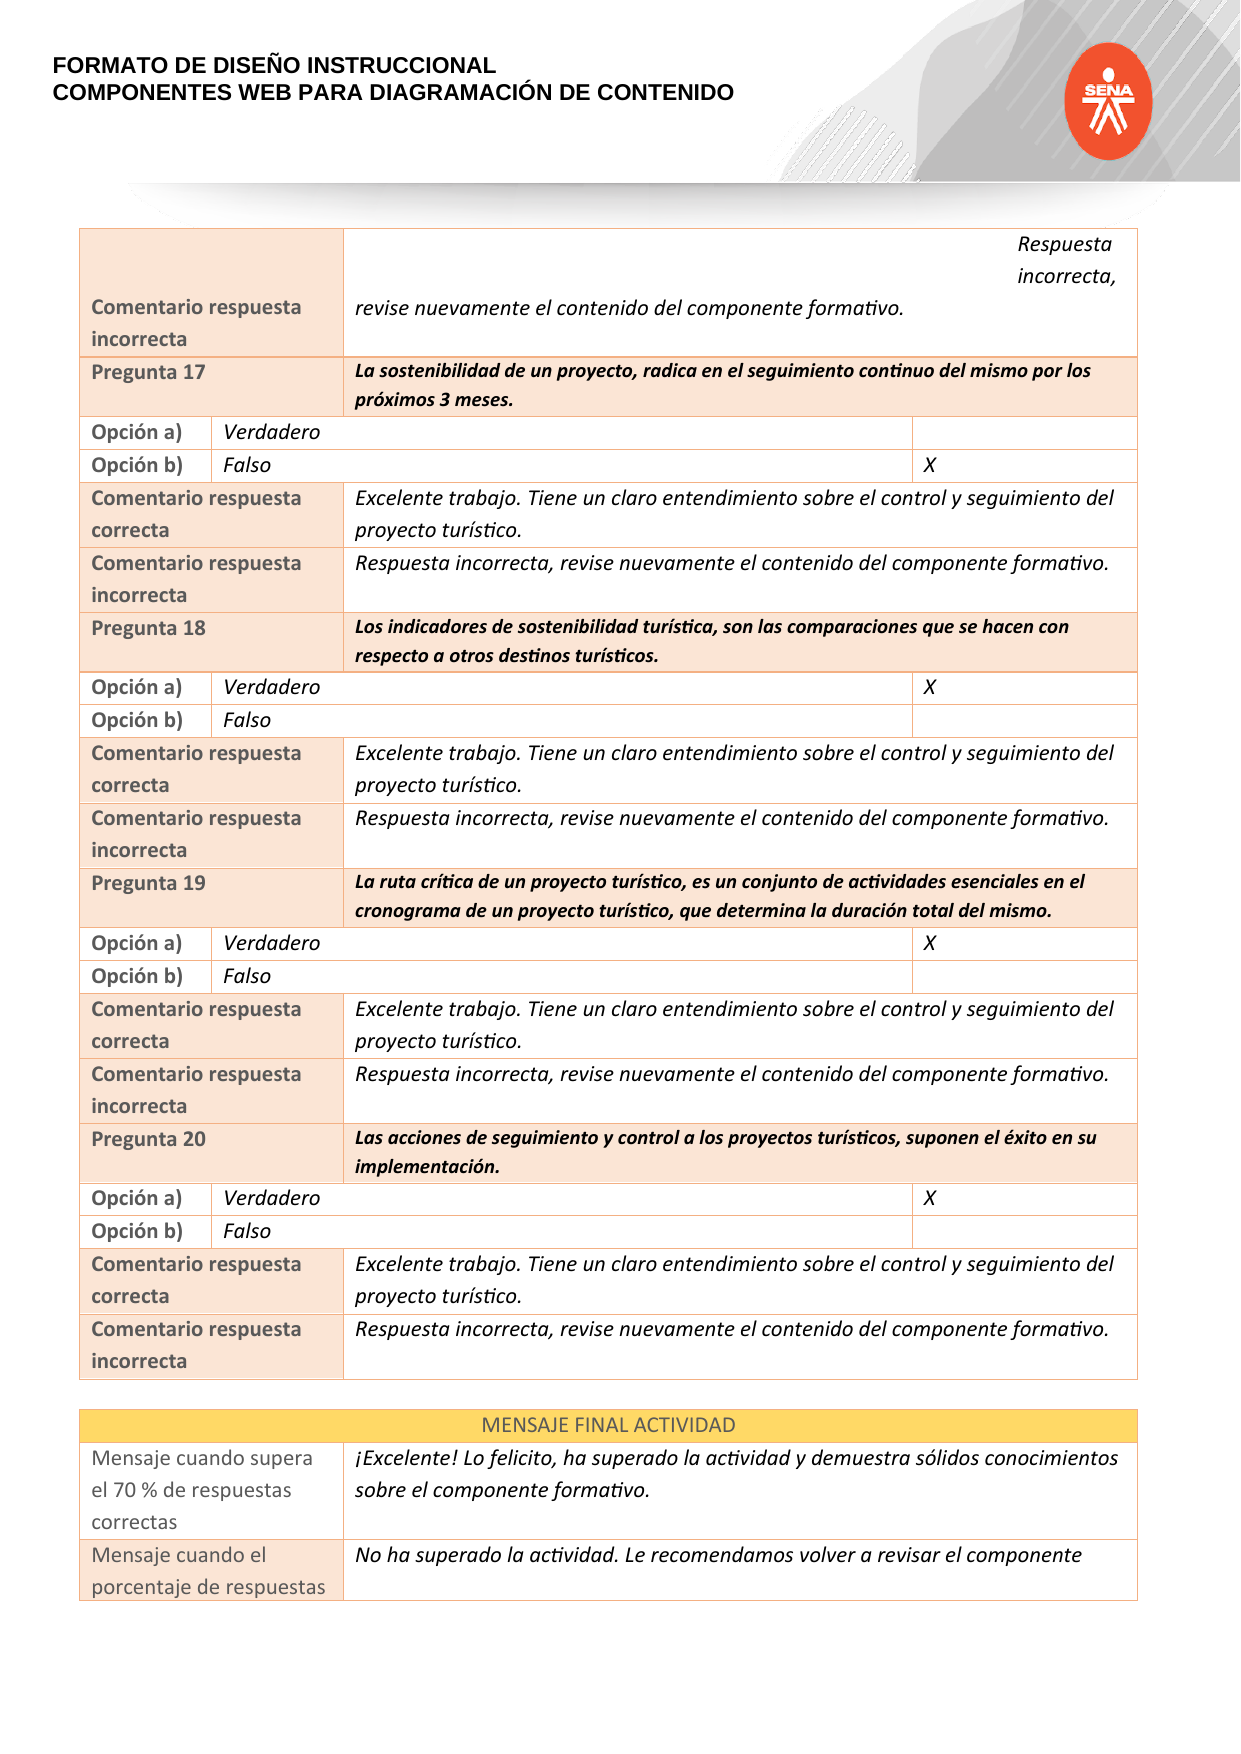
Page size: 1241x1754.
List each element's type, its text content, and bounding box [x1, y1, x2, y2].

table_cell Opción a) [80, 1184, 211, 1215]
table_cell Comentario respuesta correcta [80, 1249, 343, 1313]
table_cell [913, 961, 1137, 993]
table_cell Falso [212, 450, 912, 482]
table_cell Verdadero [212, 673, 912, 704]
table_cell Pregunta 19 [80, 869, 343, 927]
table_cell [913, 1216, 1137, 1248]
table_cell No ha superado la actividad. Le recomendamos volver a revisar el componente formativo e intentar nuevamente la actividad didáctica. [344, 1540, 1137, 1600]
table_cell Respuesta incorrecta, revise nuevamente el contenido del componente formativo. [344, 804, 1137, 867]
table_cell Excelente trabajo. Tiene un claro entendimiento sobre el control y seguimiento del proyecto turístico. [344, 1249, 1137, 1313]
table_cell Las acciones de seguimiento y control a los proyectos turísticos, suponen el éxito en su implementación. [344, 1124, 1137, 1182]
table_cell Mensaje cuando el porcentaje de respuestas correctas es inferior al 70 % [80, 1540, 343, 1600]
table_cell Verdadero [212, 417, 912, 449]
table_cell Verdadero [212, 1184, 912, 1215]
table_cell Respuesta incorrecta, revise nuevamente el contenido del componente formativo. [344, 1315, 1137, 1378]
table_cell Falso [212, 705, 912, 737]
table_cell X [913, 450, 1137, 482]
table_cell Pregunta 18 [80, 613, 343, 671]
picture [0, 0, 1241, 229]
table_cell La sostenibilidad de un proyecto, radica en el seguimiento continuo del mismo por los próximos 3 meses. [344, 358, 1137, 416]
table_cell Respuesta incorrecta, revise nuevamente el contenido del componente formativo. [344, 1059, 1137, 1123]
table_cell Verdadero [212, 928, 912, 960]
table_cell X [913, 928, 1137, 960]
table_cell Excelente trabajo. Tiene un claro entendimiento sobre el control y seguimiento del proyecto turístico. [344, 738, 1137, 802]
table_cell Opción a) [80, 673, 211, 704]
table_cell ¡Excelente! Lo felicito, ha superado la actividad y demuestra sólidos conocimientos sobre el componente formativo. [344, 1443, 1137, 1539]
table_cell La ruta crítica de un proyecto turístico, es un conjunto de actividades esenciales en el cronograma de un proyecto turístico, que determina la duración total del mismo. [344, 869, 1137, 927]
table_cell Comentario respuesta correcta [80, 994, 343, 1058]
table_cell Opción b) [80, 450, 211, 482]
table_cell Pregunta 17 [80, 358, 343, 416]
table_cell Excelente trabajo. Tiene un claro entendimiento sobre el control y seguimiento del proyecto turístico. [344, 483, 1137, 547]
table_cell Mensaje cuando supera el 70 % de respuestas correctas [80, 1443, 343, 1539]
table_cell Respuesta incorrecta, revise nuevamente el contenido del componente formativo. [344, 548, 1137, 612]
table_cell Los indicadores de sostenibilidad turística, son las comparaciones que se hacen con respecto a otros destinos turísticos. [344, 613, 1137, 671]
table_cell Comentario respuesta correcta [80, 738, 343, 802]
table_cell [913, 417, 1137, 449]
table_cell Comentario respuesta incorrecta [80, 229, 343, 356]
table_cell Opción b) [80, 1216, 211, 1248]
table_cell Respuesta incorrecta, revise nuevamente el contenido del componente formativo. [344, 229, 1137, 356]
table_cell Comentario respuesta incorrecta [80, 804, 343, 867]
table_cell Opción b) [80, 961, 211, 993]
table_cell Comentario respuesta correcta [80, 483, 343, 547]
table_cell Falso [212, 1216, 912, 1248]
table_cell Comentario respuesta incorrecta [80, 1059, 343, 1123]
table_cell Opción b) [80, 705, 211, 737]
table_cell Pregunta 20 [80, 1124, 343, 1182]
table_cell [913, 705, 1137, 737]
table_header MENSAJE FINAL ACTIVIDAD [80, 1410, 1137, 1442]
table_cell X [913, 673, 1137, 704]
table_cell Excelente trabajo. Tiene un claro entendimiento sobre el control y seguimiento del proyecto turístico. [344, 994, 1137, 1058]
table_cell Falso [212, 961, 912, 993]
table_cell Opción a) [80, 928, 211, 960]
table_cell Opción a) [80, 417, 211, 449]
table_cell X [913, 1184, 1137, 1215]
table_cell Comentario respuesta incorrecta [80, 1315, 343, 1378]
table_cell Comentario respuesta incorrecta [80, 548, 343, 612]
